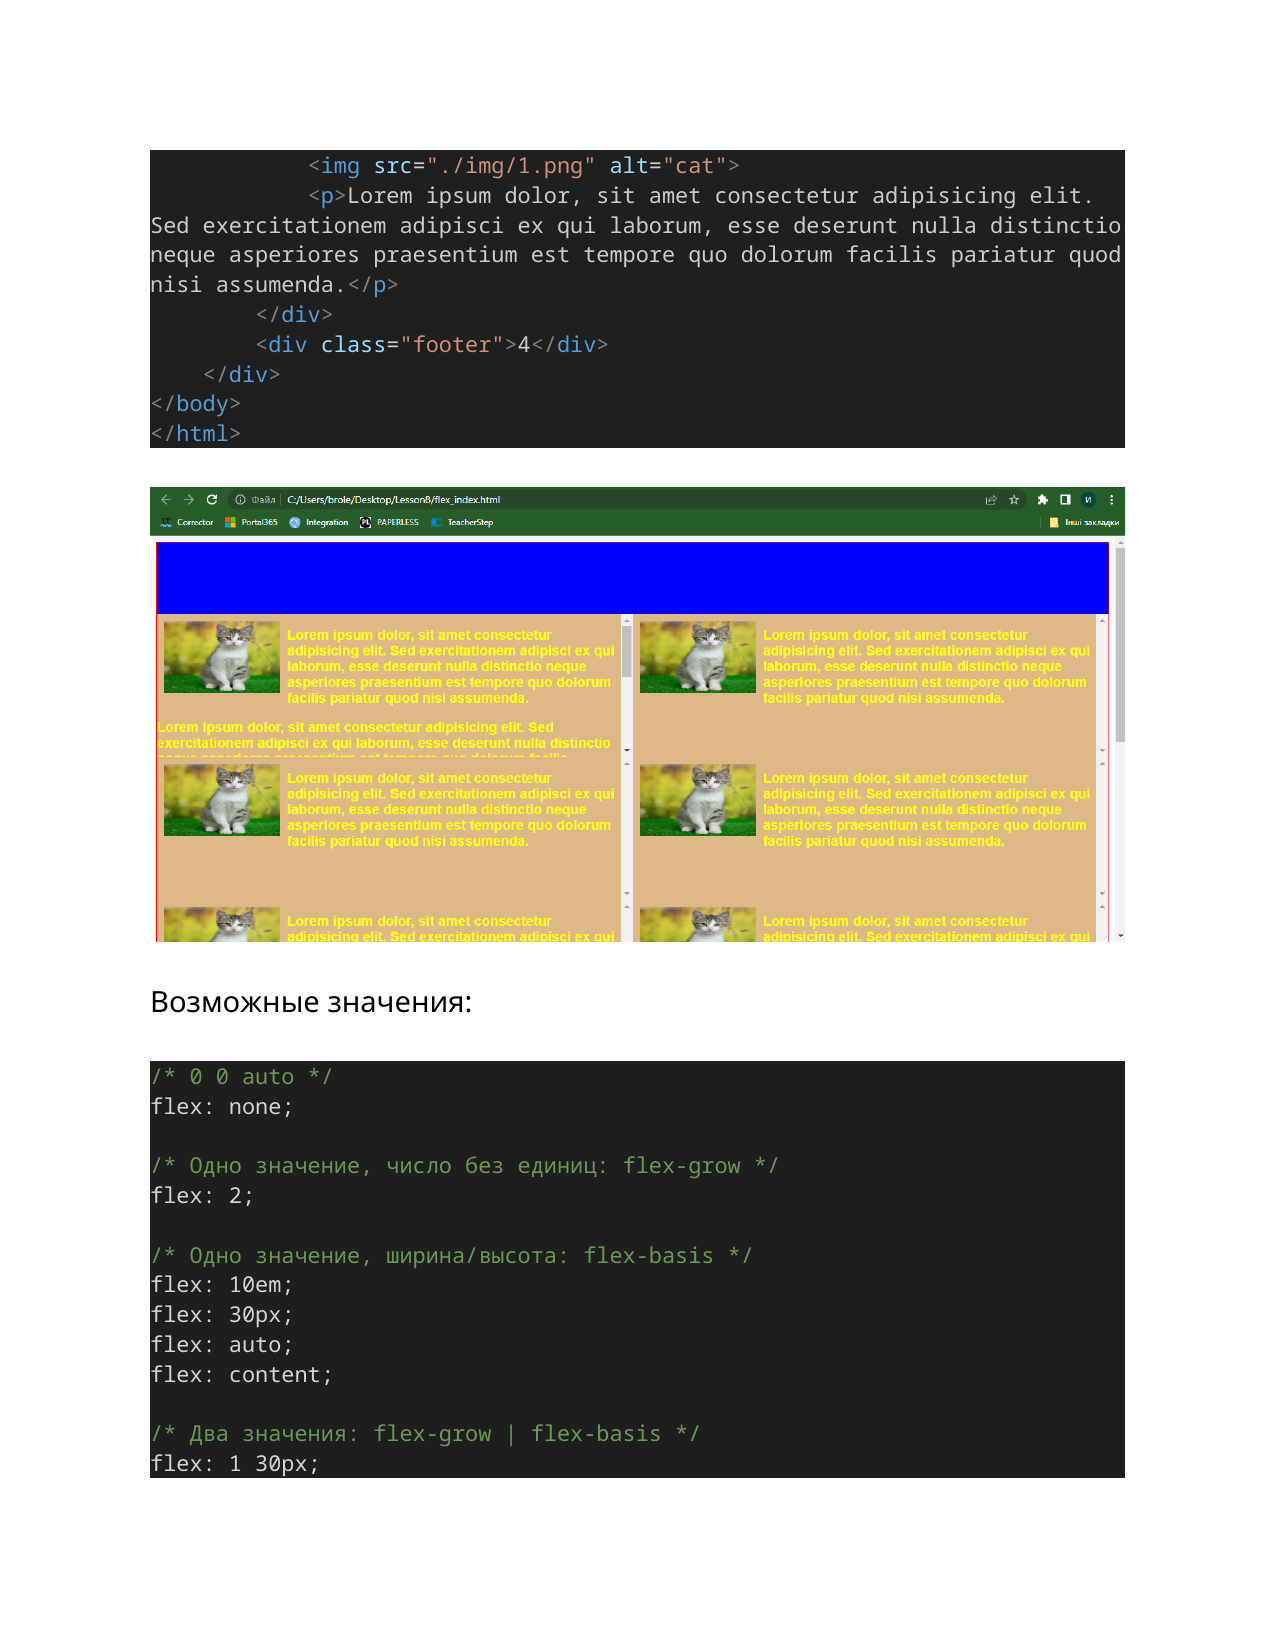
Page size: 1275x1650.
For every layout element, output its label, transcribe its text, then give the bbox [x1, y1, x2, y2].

text </div> [150, 299, 1125, 329]
text /* Одно значение, число без единиц: flex-grow */ [150, 1150, 1125, 1180]
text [150, 180, 1125, 299]
text /* Одно значение, ширина/высота: flex-basis */ [150, 1240, 1125, 1269]
text /* 0 0 auto */ [150, 1061, 1125, 1091]
text <div class="footer">4</div> [150, 329, 1125, 358]
text flex: 1 30px; [150, 1448, 1125, 1478]
text flex: 2; [150, 1180, 1125, 1210]
text </html> [150, 418, 1125, 448]
text <img src="./img/1.png" alt="cat"> [150, 150, 1125, 180]
text Возможные значения: [150, 982, 1125, 1021]
text </div> [150, 358, 1125, 388]
text flex: none; [150, 1091, 1125, 1121]
text /* Два значения: flex-grow | flex-basis */ [150, 1418, 1125, 1448]
picture [150, 487, 1125, 942]
text flex: 30px; [150, 1299, 1125, 1329]
text flex: 10em; [150, 1269, 1125, 1299]
text flex: content; [150, 1359, 1125, 1389]
text </body> [150, 388, 1125, 418]
text flex: auto; [150, 1329, 1125, 1359]
